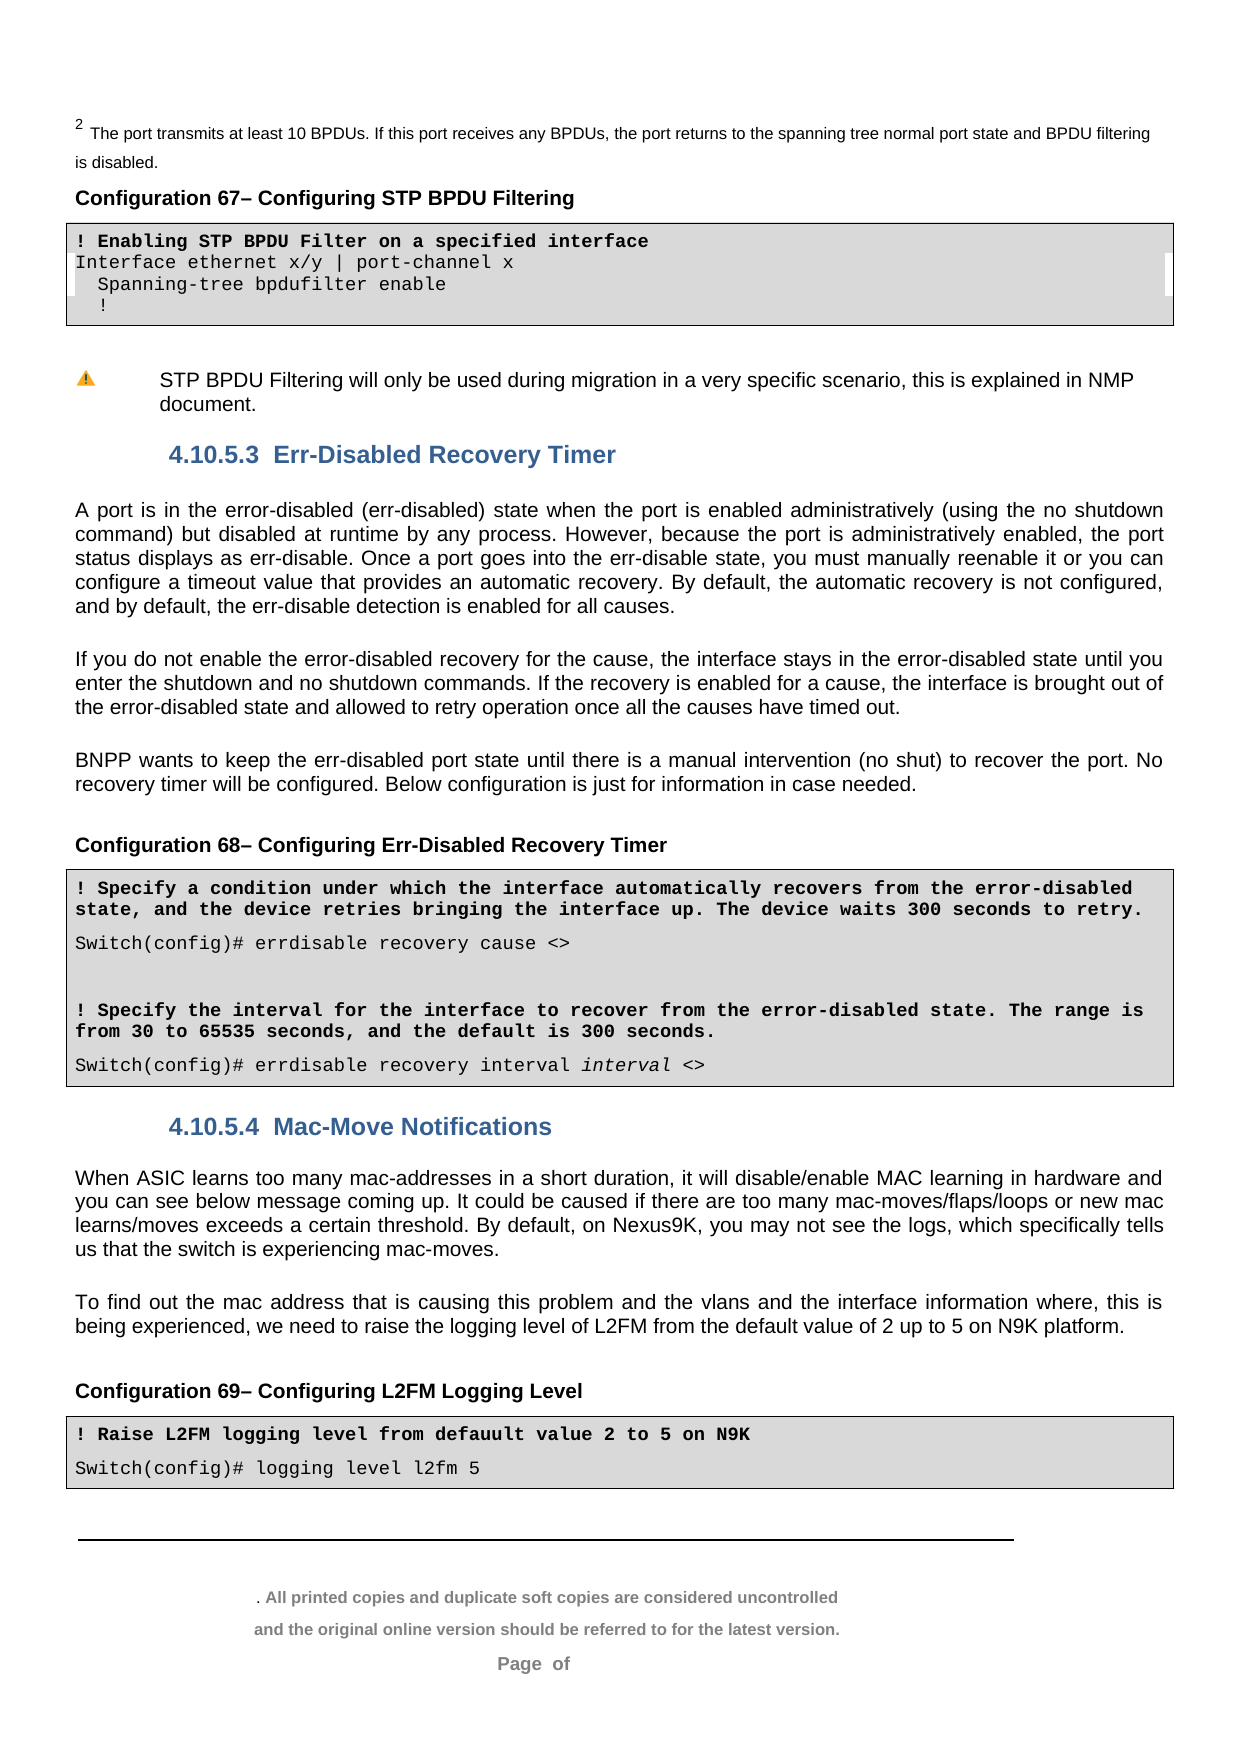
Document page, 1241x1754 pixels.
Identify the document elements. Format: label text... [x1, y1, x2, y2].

text Switch(config)# errdisable recovery interval interval <> [67, 1047, 1173, 1086]
text Switch(config)# errdisable recovery cause <> [67, 924, 1173, 955]
text 2 The port transmits at least 10 BPDUs. If this port receives any BPDUs, the port returns to the spanning tree normal port state and BPDU filtering is disabled. [75, 116, 1165, 173]
text BNPP wants to keep the err-disabled port state until there is a manual intervention (no shut) to recover the port. No recovery timer will be configured. Below configuration is just for information in case needed. [75, 748, 1165, 796]
text Interface ethernet x/y | port-channel x [75, 253, 1165, 274]
text If you do not enable the error-disabled recovery for the cause, the interface stays in the error-disabled state until you enter the shutdown and no shutdown commands. If the recovery is enabled for a cause, the interface is brought out of the error-disabled state and allowed to retry operation once all the causes have timed out. [75, 647, 1165, 719]
text Configuration 69– Configuring L2FM Logging Level [75, 1379, 1165, 1403]
text ! [67, 286, 1173, 325]
text Configuration 67– Configuring STP BPDU Filtering [75, 186, 1165, 210]
text ! Raise L2FM logging level from defauult value 2 to 5 on N9K [67, 1417, 1173, 1446]
text ! Specify the interval for the interface to recover from the error-disabled state. The range is from 30 to 65535 seconds, and the default is 300 seconds. [67, 992, 1173, 1043]
picture [76, 370, 96, 387]
text To find out the mac address that is causing this problem and the vlans and the interface information where, this is being experienced, we need to raise the logging level of L2FM from the default value of 2 up to 5 on N9K platform. [75, 1290, 1165, 1338]
text ! Specify a condition under which the interface automatically recovers from the error-disabled state, and the device retries bringing the interface up. The device waits 300 seconds to retry. [67, 870, 1173, 921]
subtitle Err-Disabled Recovery Timer [169, 440, 1165, 469]
text When ASIC learns too many mac-addresses in a short duration, it will disable/enable MAC learning in hardware and you can see below message coming up. It could be caused if there are too many mac-moves/flaps/loops or new mac learns/moves exceeds a certain threshold. By default, on Nexus9K, you may not see the logs, which specifically tells us that the switch is experiencing mac-moves. [75, 1165, 1165, 1261]
text Configuration 68– Configuring Err-Disabled Recovery Timer [75, 833, 1165, 857]
subtitle Mac-Move Notifications [169, 1112, 1165, 1140]
text STP BPDU Filtering will only be used during migration in a very specific scenario, this is explained in NMP document. [75, 367, 1165, 415]
text ! Enabling STP BPDU Filter on a specified interface [67, 224, 1173, 253]
text Switch(config)# logging level l2fm 5 [67, 1449, 1173, 1488]
text A port is in the error-disabled (err-disabled) state when the port is enabled administratively (using the no shutdown command) but disabled at runtime by any process. However, because the port is administratively enabled, the port status displays as err-disable. Once a port goes into the err-disable state, you must manually reenable it or you can configure a timeout value that provides an automatic recovery. By default, the automatic recovery is not configured, and by default, the err-disable detection is enabled for all causes. [75, 498, 1165, 618]
